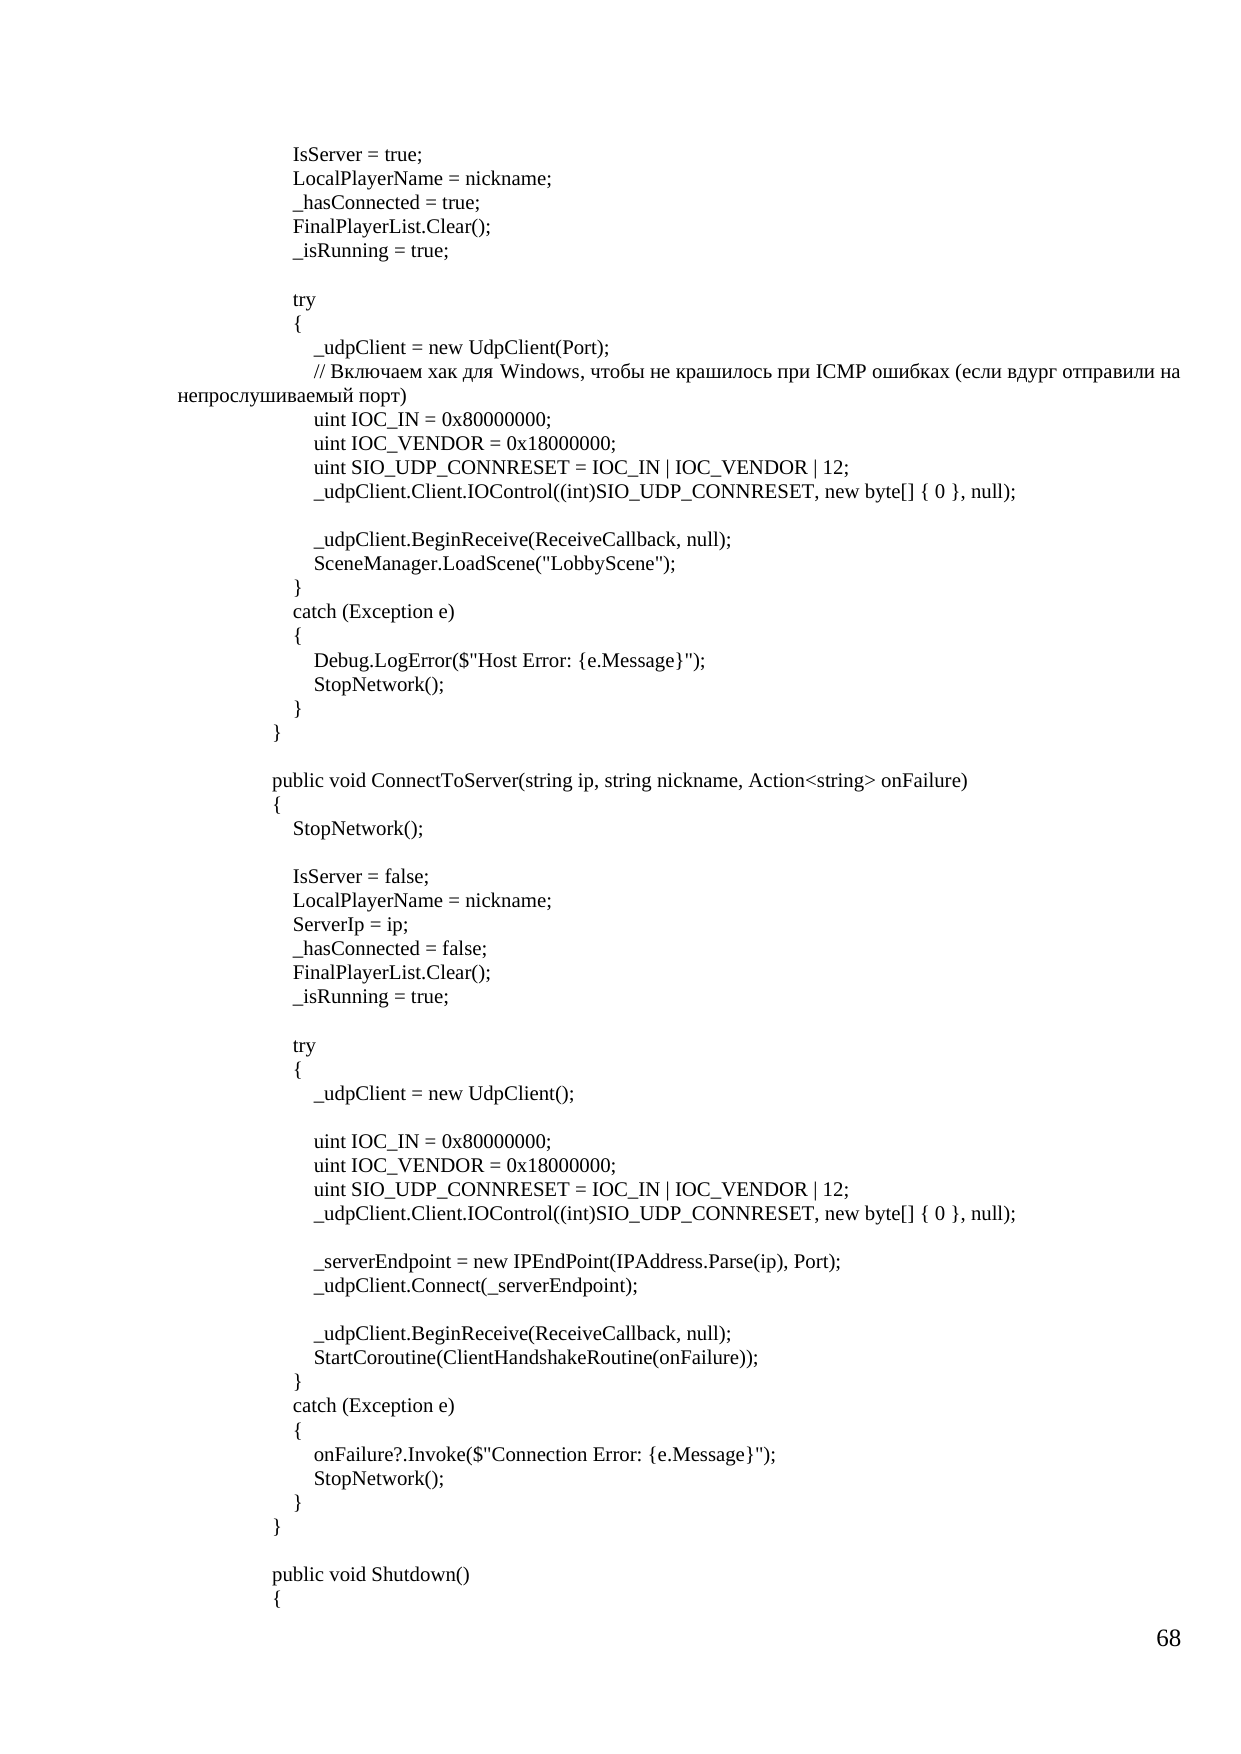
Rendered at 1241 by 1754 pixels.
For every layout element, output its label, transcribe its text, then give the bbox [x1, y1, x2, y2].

text uint SIO_UDP_CONNRESET = IOC_IN | IOC_VENDOR | 12; [177, 455, 1181, 479]
text _udpClient.Connect(_serverEndpoint); [177, 1273, 1181, 1297]
text catch (Exception e) [177, 1393, 1181, 1417]
text IsServer = true; [177, 142, 1181, 166]
text _udpClient.BeginReceive(ReceiveCallback, null); [177, 1321, 1181, 1345]
text try [177, 287, 1181, 311]
text } [177, 1514, 1181, 1538]
text _udpClient.Client.IOControl((int)SIO_UDP_CONNRESET, new byte[] { 0 }, null); [177, 1201, 1181, 1225]
text _isRunning = true; [177, 984, 1181, 1008]
text } [177, 575, 1181, 599]
text { [177, 623, 1181, 647]
text catch (Exception e) [177, 599, 1181, 623]
text FinalPlayerList.Clear(); [177, 214, 1181, 238]
text { [177, 1417, 1181, 1442]
text } [177, 720, 1181, 744]
text { [177, 792, 1181, 816]
text LocalPlayerName = nickname; [177, 888, 1181, 912]
text StopNetwork(); [177, 816, 1181, 840]
text FinalPlayerList.Clear(); [177, 960, 1181, 984]
text SceneManager.LoadScene("LobbyScene"); [177, 551, 1181, 575]
text try [177, 1032, 1181, 1057]
text } [177, 1369, 1181, 1393]
text uint IOC_VENDOR = 0x18000000; [177, 431, 1181, 455]
text uint SIO_UDP_CONNRESET = IOC_IN | IOC_VENDOR | 12; [177, 1177, 1181, 1201]
text IsServer = false; [177, 864, 1181, 888]
text _udpClient = new UdpClient(); [177, 1081, 1181, 1105]
text // Включаем хак для Windows, чтобы не крашилось при ICMP ошибках (если вдург отправили на непрослушиваемый порт) [177, 359, 1181, 407]
text public void ConnectToServer(string ip, string nickname, Action<string> onFailure) [177, 768, 1181, 792]
text { [177, 1586, 1181, 1610]
text } [177, 1490, 1181, 1514]
text uint IOC_VENDOR = 0x18000000; [177, 1153, 1181, 1177]
text public void Shutdown() [177, 1562, 1181, 1586]
text uint IOC_IN = 0x80000000; [177, 1129, 1181, 1153]
text _hasConnected = false; [177, 936, 1181, 960]
text _serverEndpoint = new IPEndPoint(IPAddress.Parse(ip), Port); [177, 1249, 1181, 1273]
text LocalPlayerName = nickname; [177, 166, 1181, 190]
text { [177, 311, 1181, 335]
text { [177, 1057, 1181, 1081]
text onFailure?.Invoke($"Connection Error: {e.Message}"); [177, 1442, 1181, 1466]
text _isRunning = true; [177, 238, 1181, 262]
text _udpClient.BeginReceive(ReceiveCallback, null); [177, 527, 1181, 551]
text ServerIp = ip; [177, 912, 1181, 936]
text StopNetwork(); [177, 1466, 1181, 1490]
text StartCoroutine(ClientHandshakeRoutine(onFailure)); [177, 1345, 1181, 1369]
text uint IOC_IN = 0x80000000; [177, 407, 1181, 431]
text StopNetwork(); [177, 672, 1181, 696]
text _udpClient = new UdpClient(Port); [177, 335, 1181, 359]
text _hasConnected = true; [177, 190, 1181, 214]
text } [177, 696, 1181, 720]
text Debug.LogError($"Host Error: {e.Message}"); [177, 647, 1181, 672]
text _udpClient.Client.IOControl((int)SIO_UDP_CONNRESET, new byte[] { 0 }, null); [177, 479, 1181, 503]
